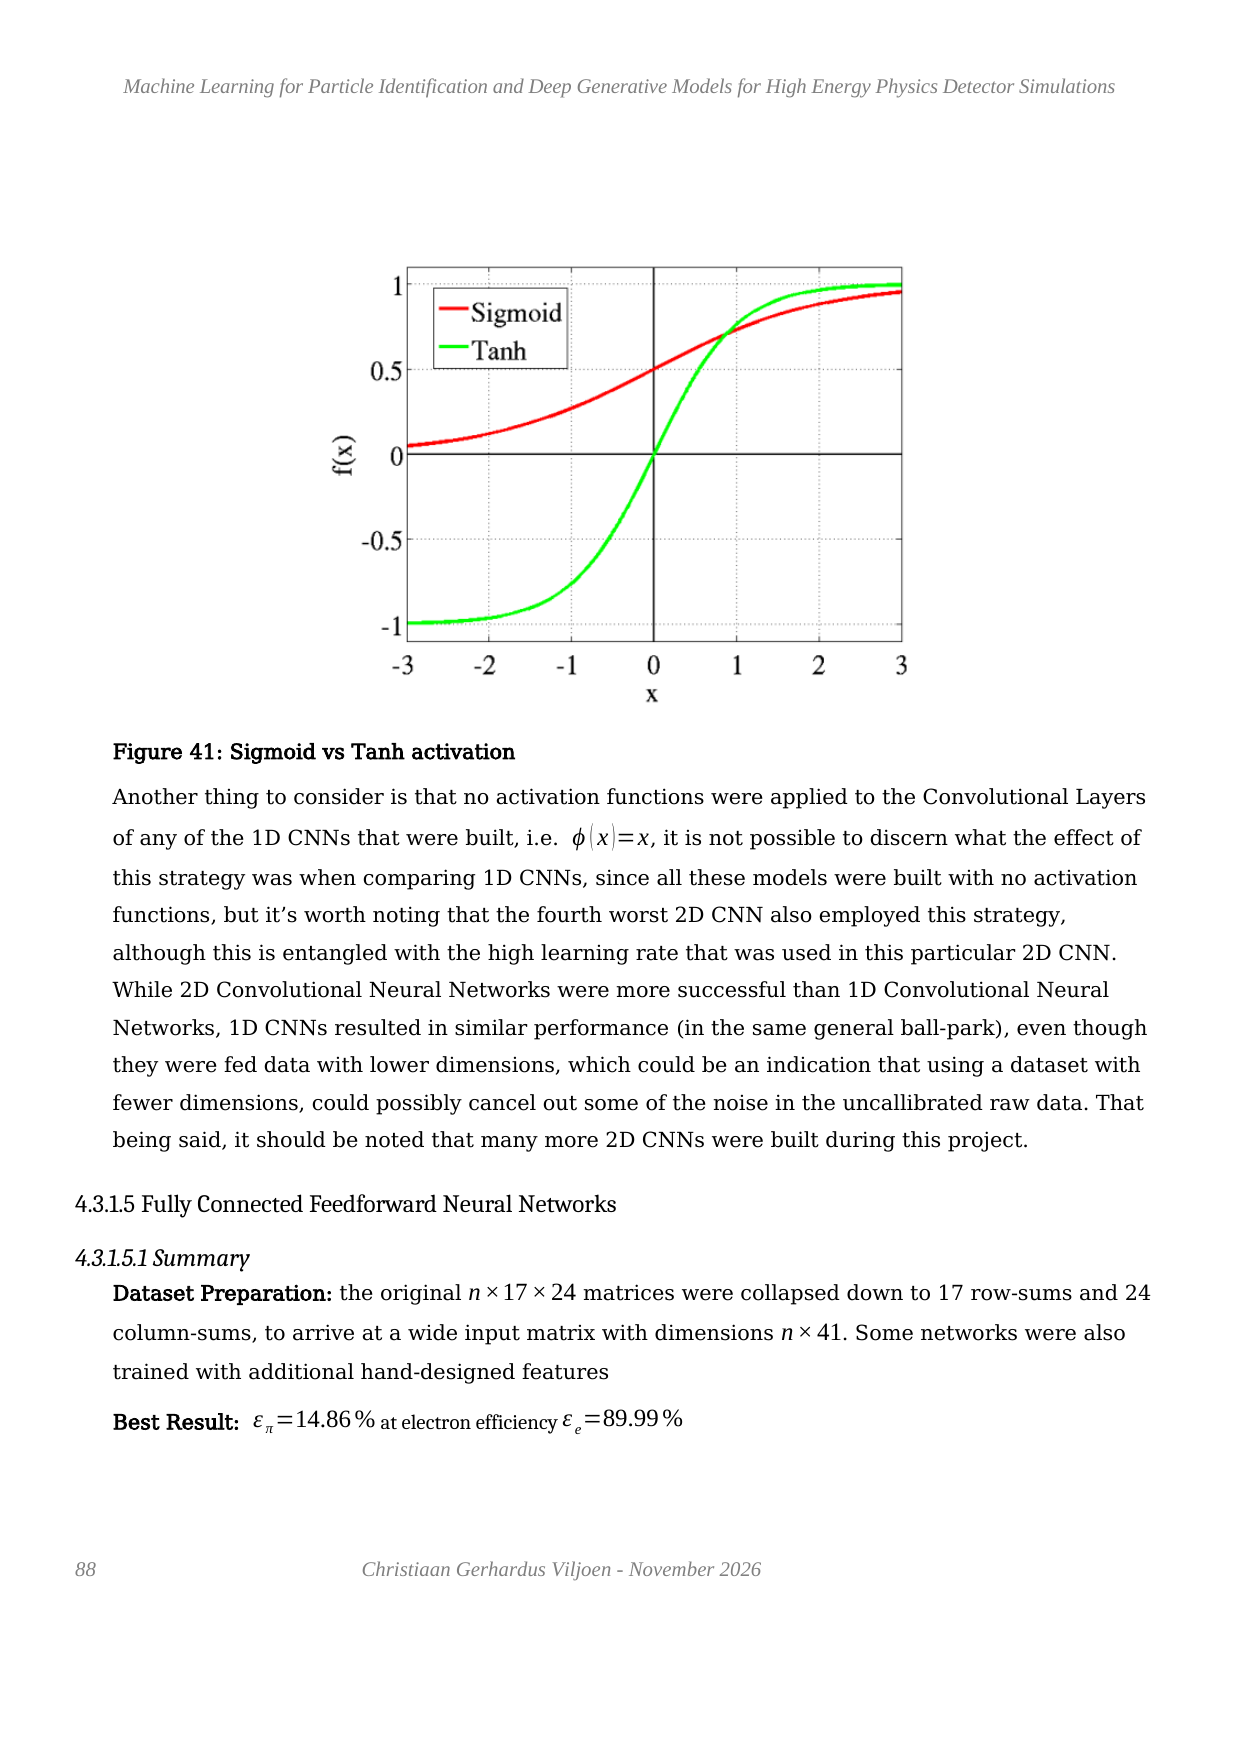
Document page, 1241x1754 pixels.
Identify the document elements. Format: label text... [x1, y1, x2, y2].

subtitle Fully Connected Feedforward Neural Networks [75, 1190, 1165, 1218]
text Dataset Preparation: the original matrices were collapsed down to 17 row-sums and 24 column-sums, to arrive at a wide input matrix with dimensions . Some networks were also trained with additional hand-designed features [112, 1278, 1165, 1384]
text Best Result: at electron efficiency [112, 1404, 1165, 1438]
picture [311, 226, 966, 718]
subtitle Summary [75, 1243, 1165, 1272]
text Figure 41: Sigmoid vs Tanh activation [112, 738, 1165, 763]
text Another thing to consider is that no activation functions were applied to the Convolutional Layers of any of the 1D CNNs that were built, i.e. , it is not possible to discern what the effect of this strategy was when comparing 1D CNNs, since all these models were built with no activation functions, but it’s worth noting that the fourth worst 2D CNN also employed this strategy, although this is entangled with the high learning rate that was used in this particular 2D CNN. While 2D Convolutional Neural Networks were more successful than 1D Convolutional Neural Networks, 1D CNNs resulted in similar performance (in the same general ball-park), even though they were fed data with lower dimensions, which could be an indication that using a dataset with fewer dimensions, could possibly cancel out some of the noise in the uncallibrated raw data. That being said, it should be noted that many more 2D CNNs were built during this project. [112, 784, 1165, 1152]
